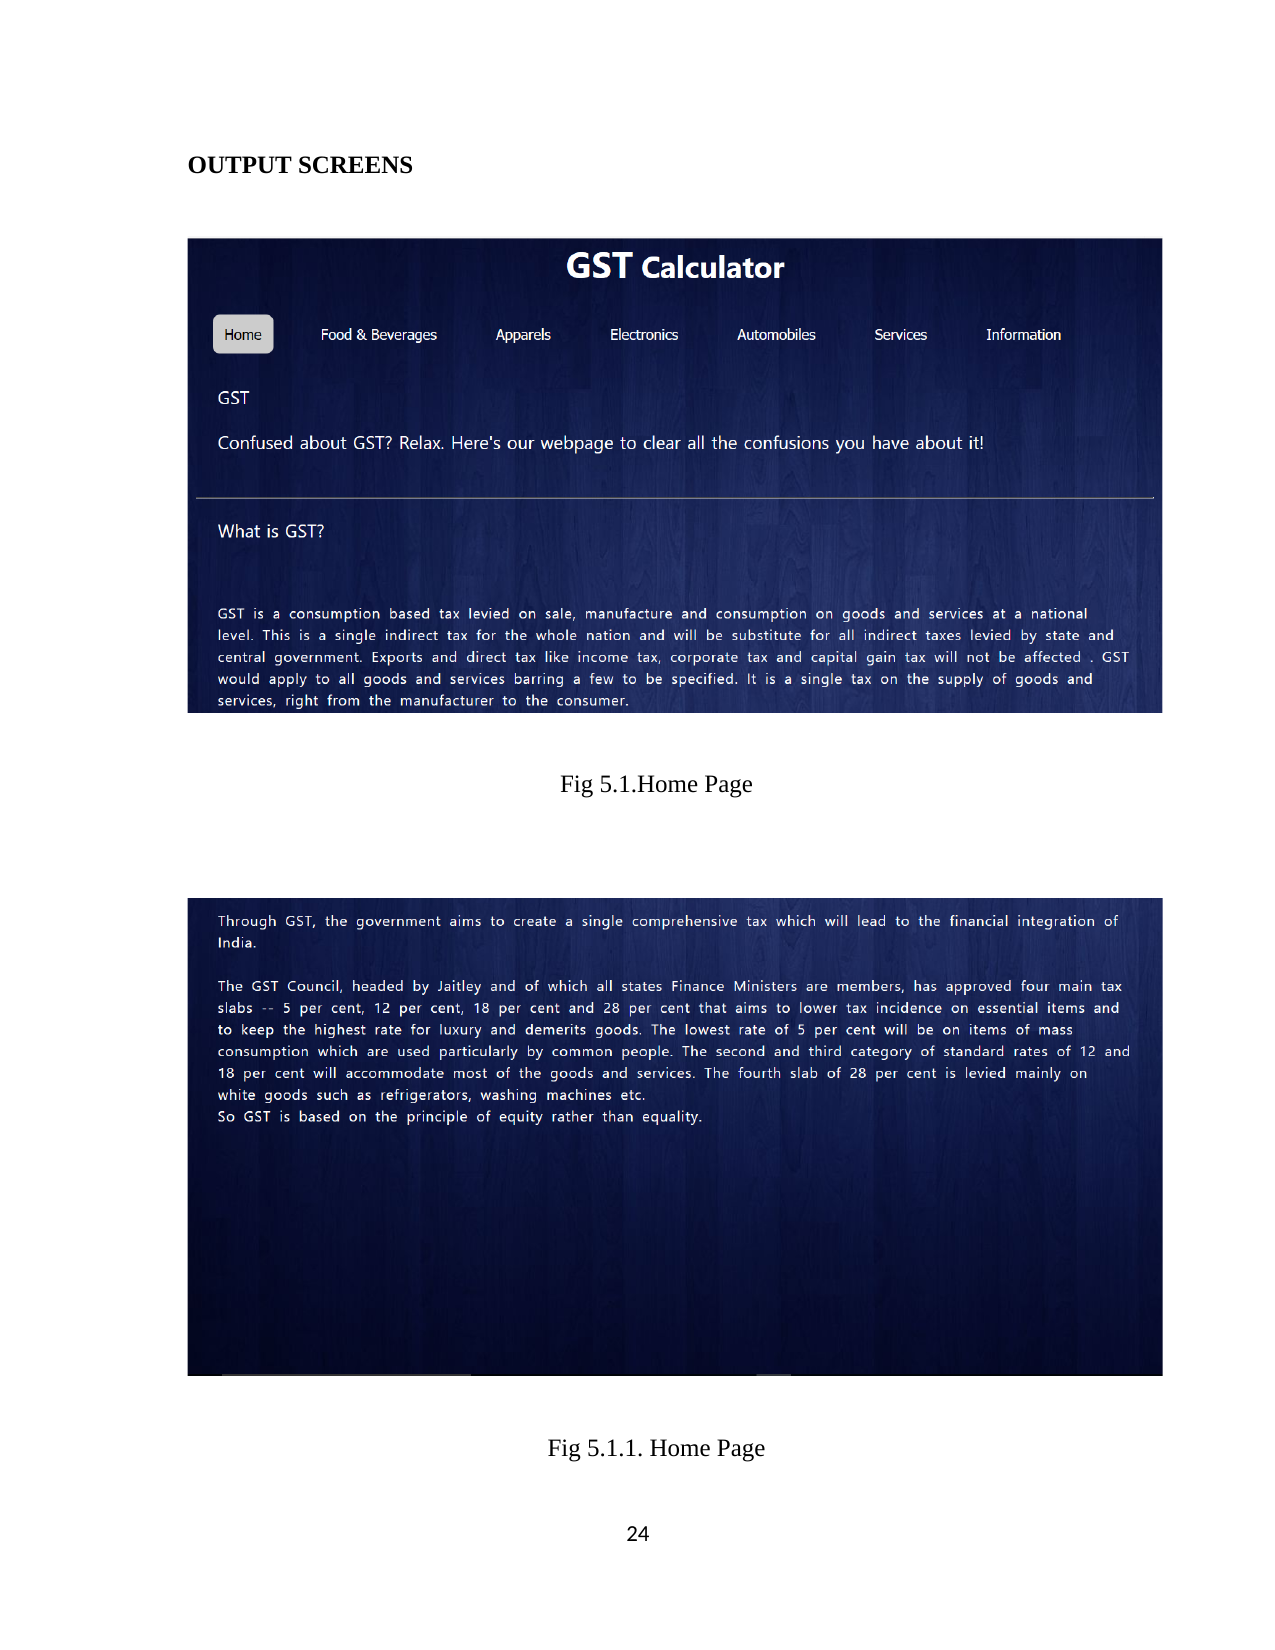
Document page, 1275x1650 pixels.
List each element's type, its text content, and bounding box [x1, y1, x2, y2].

picture [187, 236, 1163, 713]
list OUTPUT SCREENS [187, 150, 1125, 179]
list Fig 5.1.Home Page [187, 769, 1125, 798]
picture [187, 898, 1163, 1376]
list Fig 5.1.1. Home Page [187, 1433, 1125, 1462]
